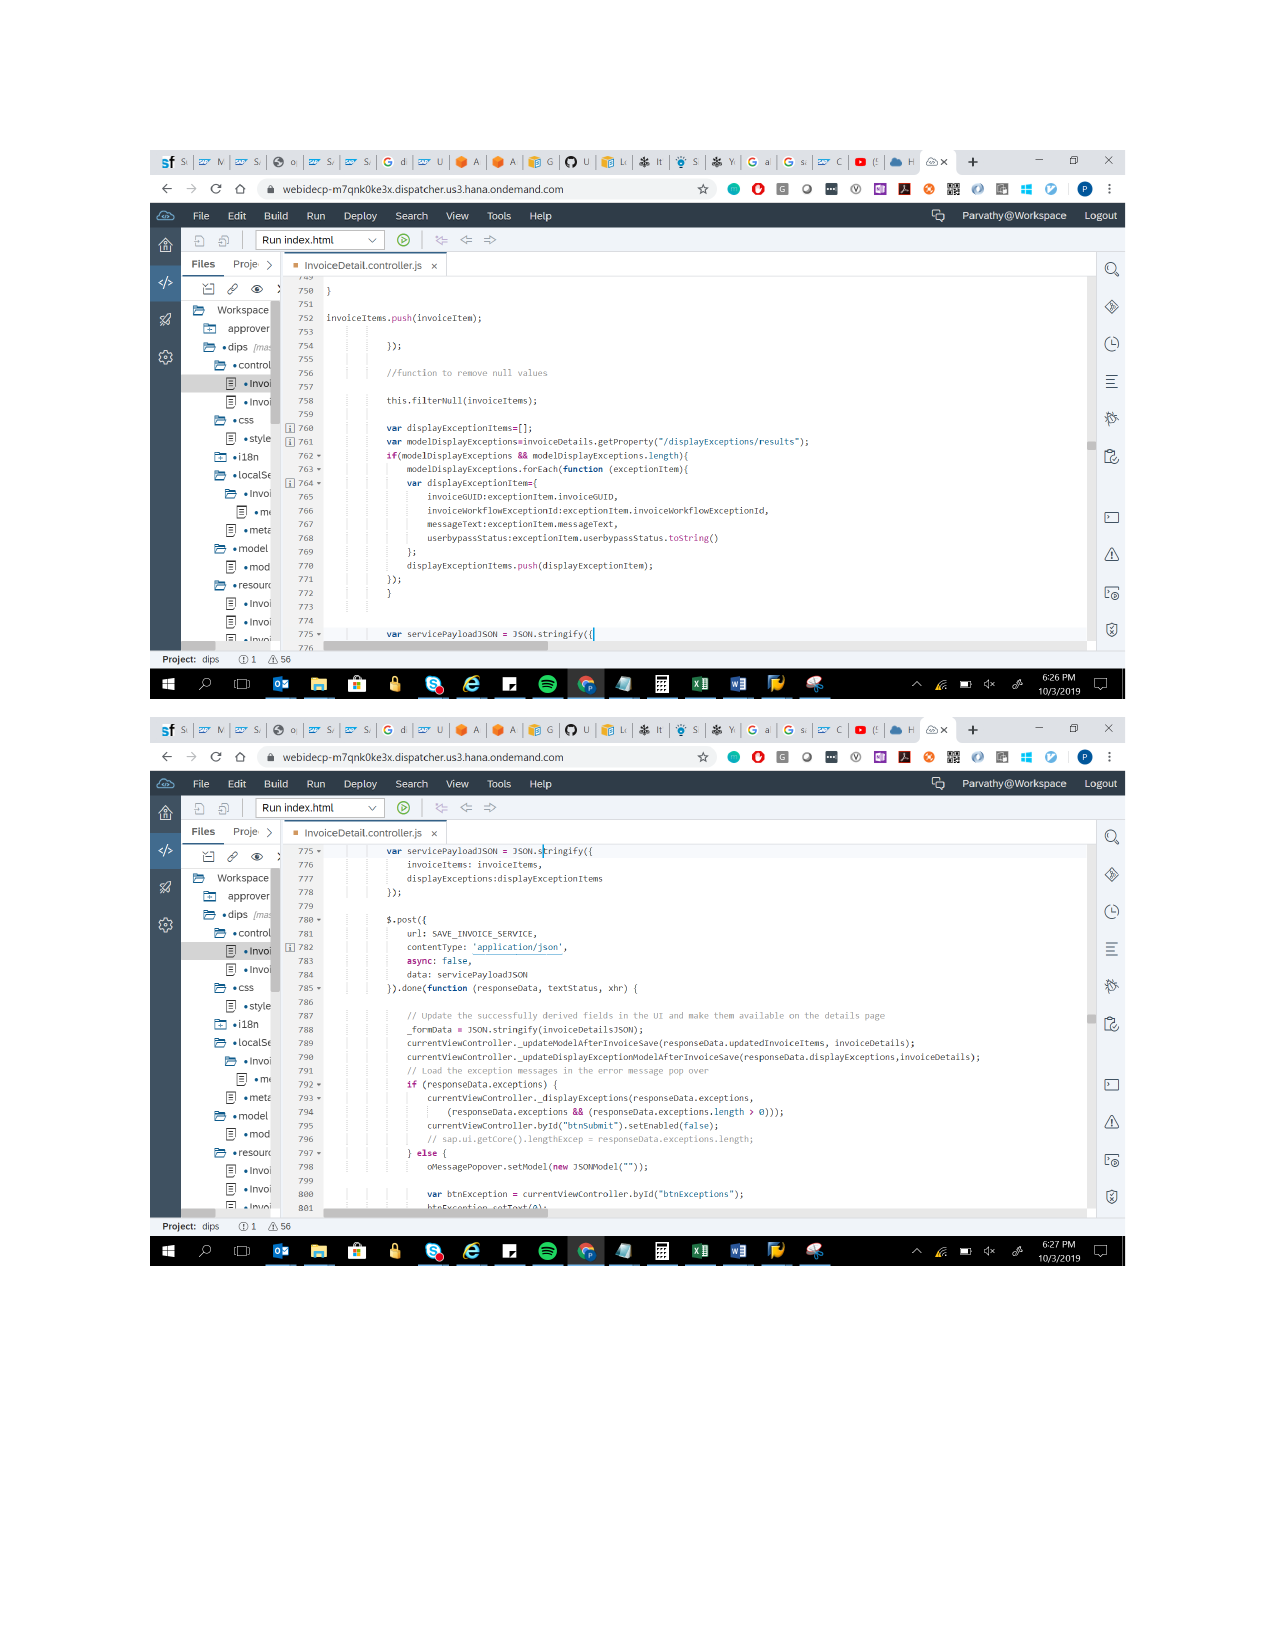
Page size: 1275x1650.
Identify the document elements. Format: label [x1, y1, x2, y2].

picture [150, 717, 1125, 1266]
picture [150, 150, 1125, 699]
